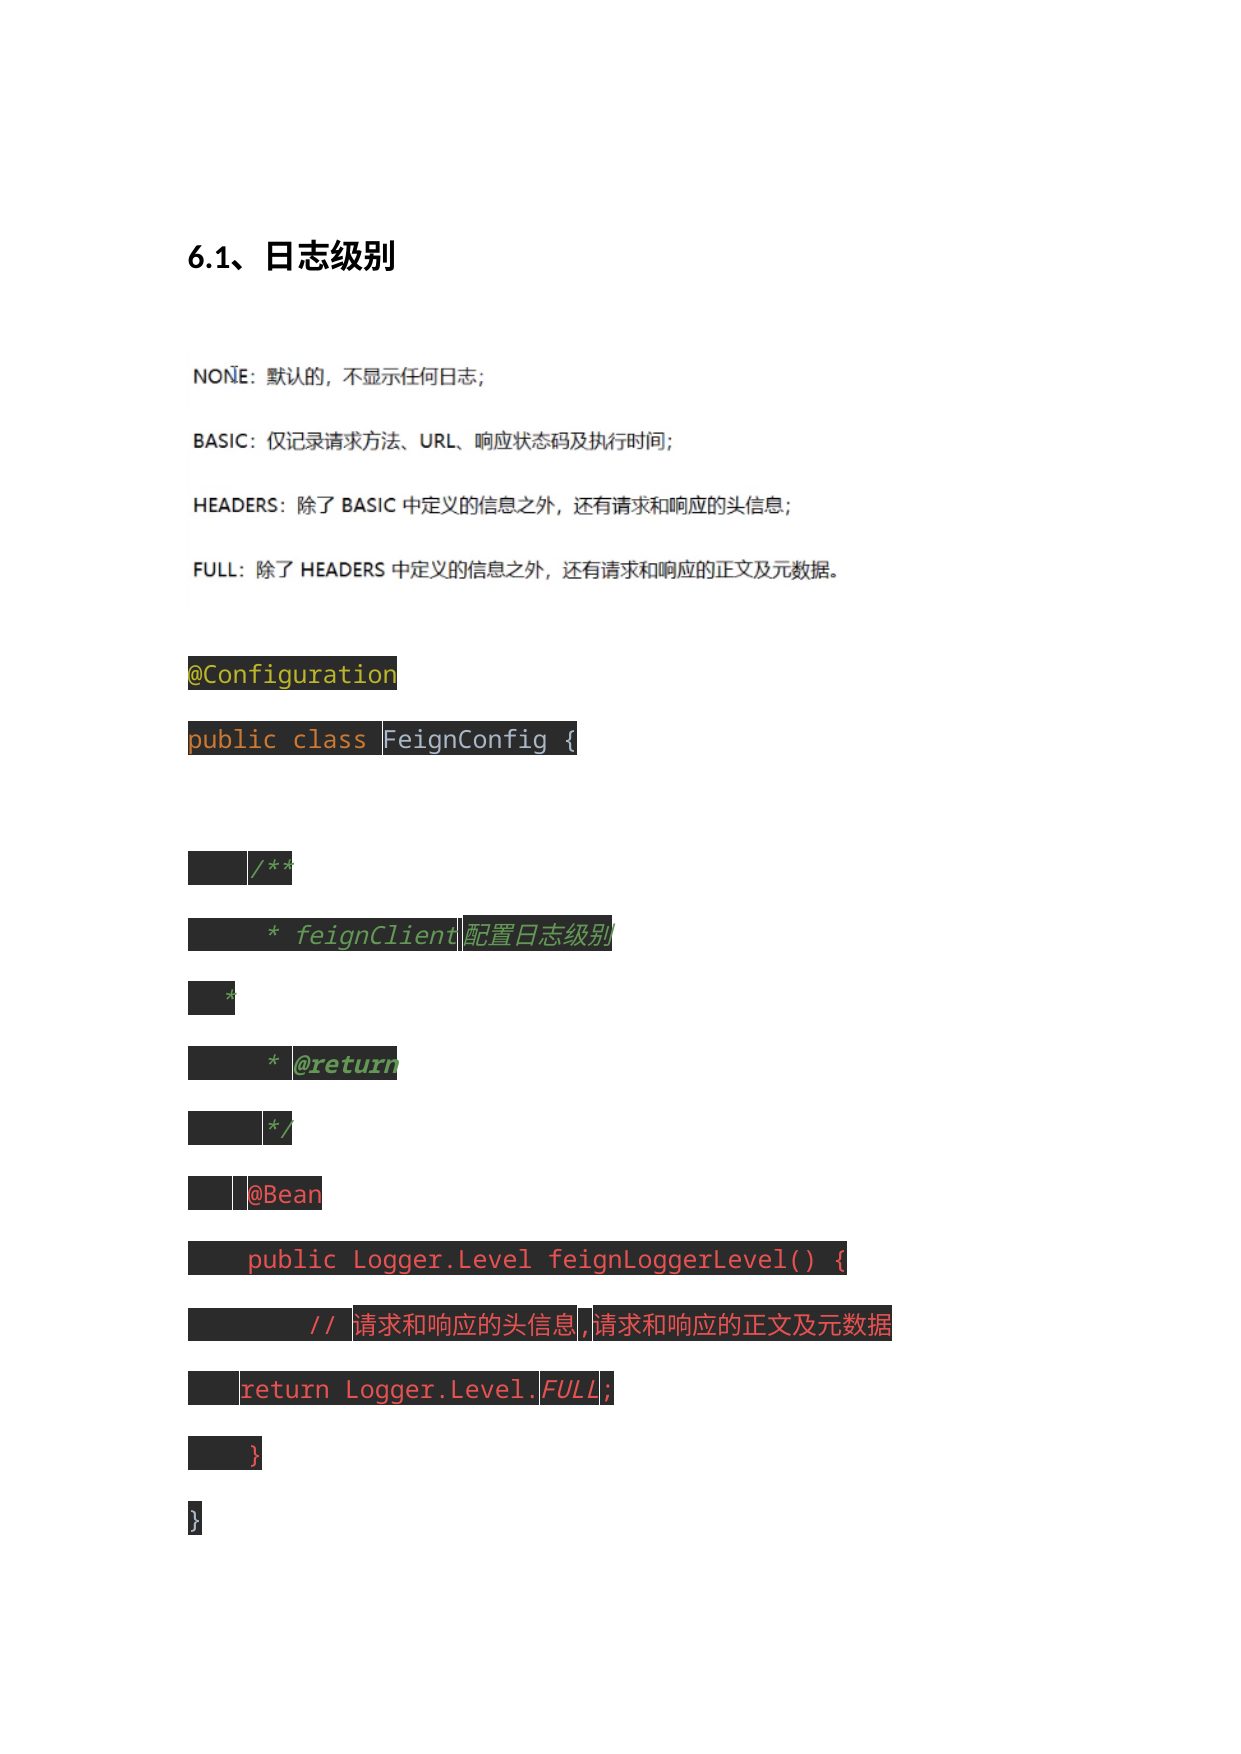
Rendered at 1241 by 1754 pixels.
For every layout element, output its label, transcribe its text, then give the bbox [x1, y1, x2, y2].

text @Bean [187, 1161, 1053, 1226]
text */ [187, 1096, 1053, 1161]
text * [187, 966, 1053, 1031]
text // 请求和响应的头信息,请求和响应的正文及元数据 [187, 1291, 1053, 1356]
text /** [187, 836, 1053, 901]
text } [187, 1486, 1053, 1551]
text public Logger.Level feignLoggerLevel() { [187, 1226, 1053, 1291]
picture [187, 348, 1052, 607]
text * feignClient配置日志级别 [187, 901, 1053, 966]
text * @return [187, 1031, 1053, 1096]
text return Logger.Level.FULL; [187, 1356, 1053, 1421]
text public class FeignConfig { [187, 706, 1053, 771]
subtitle 6.1、日志级别 [187, 222, 1053, 287]
text @Configuration [187, 641, 1053, 706]
text } [187, 1421, 1053, 1486]
